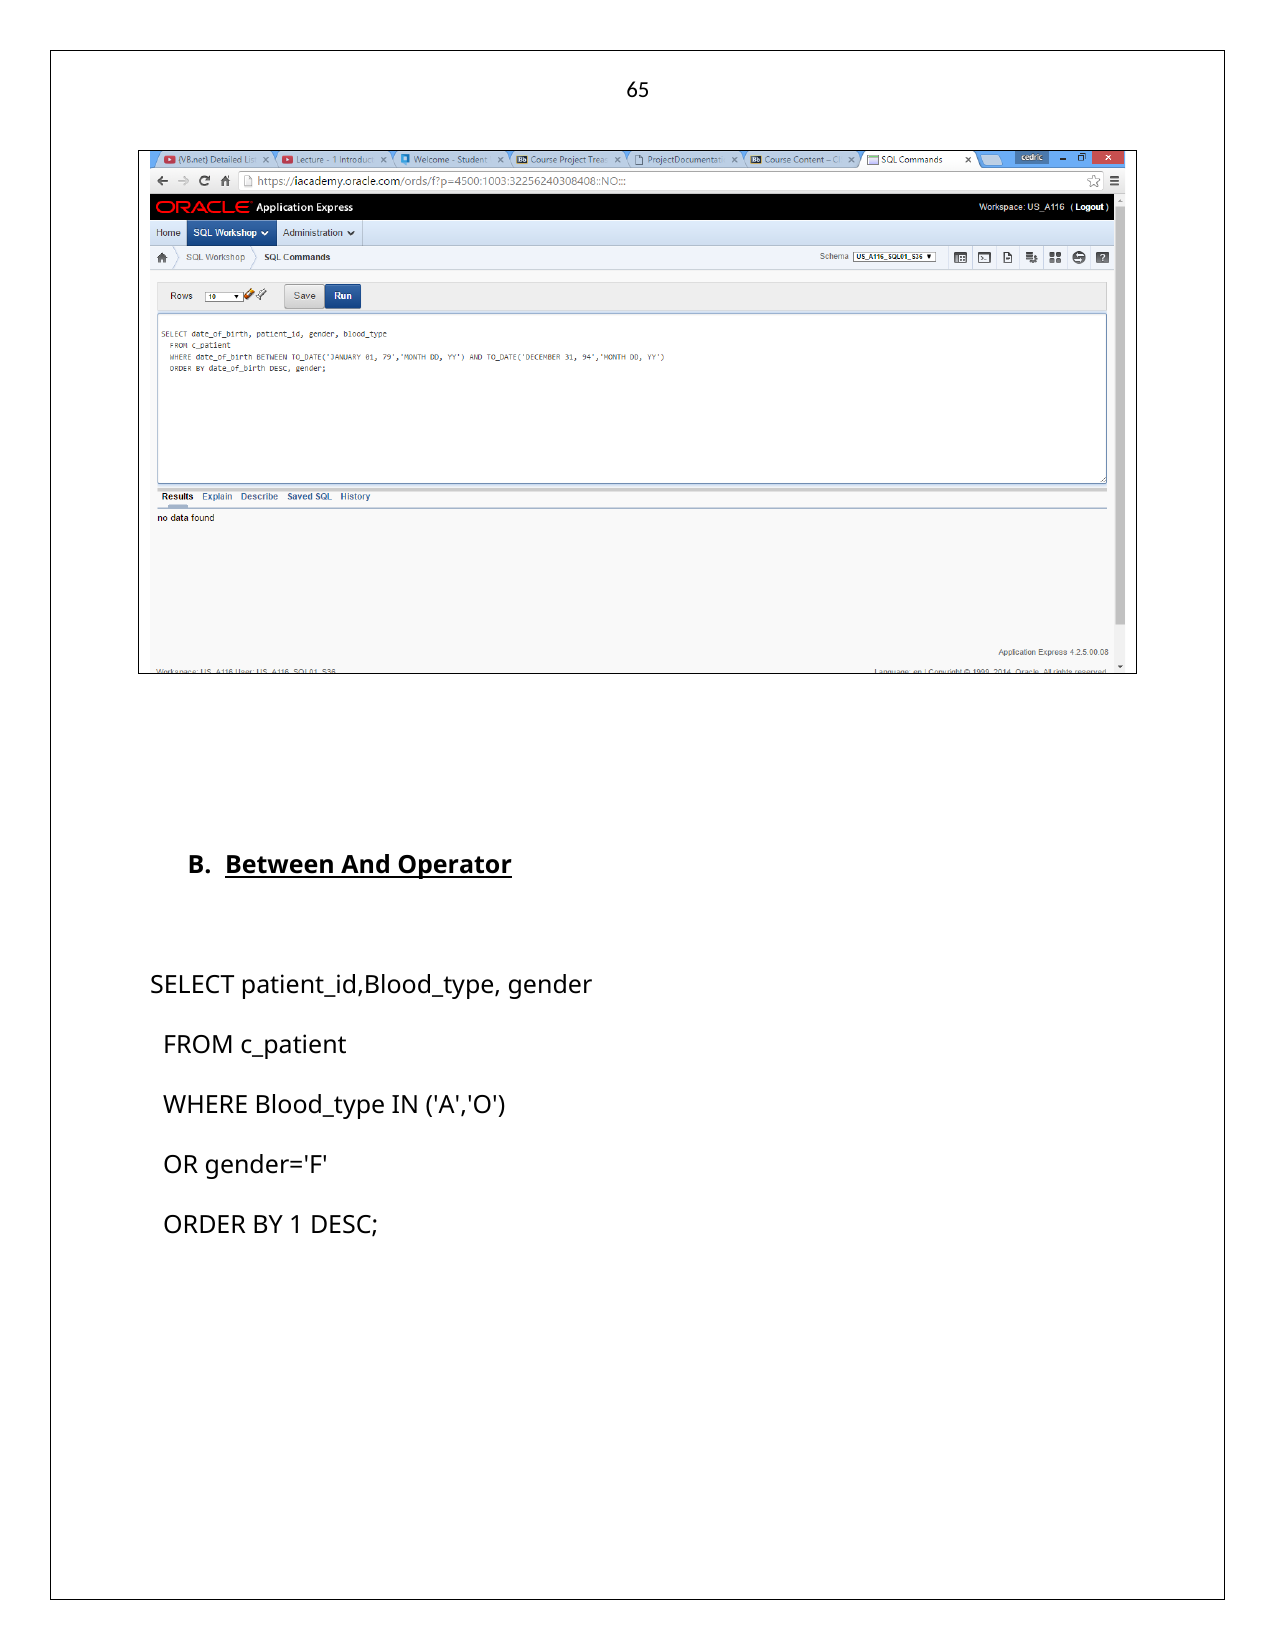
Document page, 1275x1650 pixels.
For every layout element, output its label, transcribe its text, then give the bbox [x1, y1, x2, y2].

text WHERE Blood_type IN ('A','O') [150, 1087, 1125, 1121]
table_header [139, 151, 150, 673]
list Between And Operator [187, 847, 1125, 881]
picture [150, 151, 1125, 673]
text FROM c_patient [150, 1027, 1125, 1061]
text ORDER BY 1 DESC; [150, 1207, 1125, 1241]
text SELECT patient_id,Blood_type, gender [150, 967, 1125, 1001]
table_header [1125, 151, 1136, 673]
text OR gender='F' [150, 1147, 1125, 1181]
